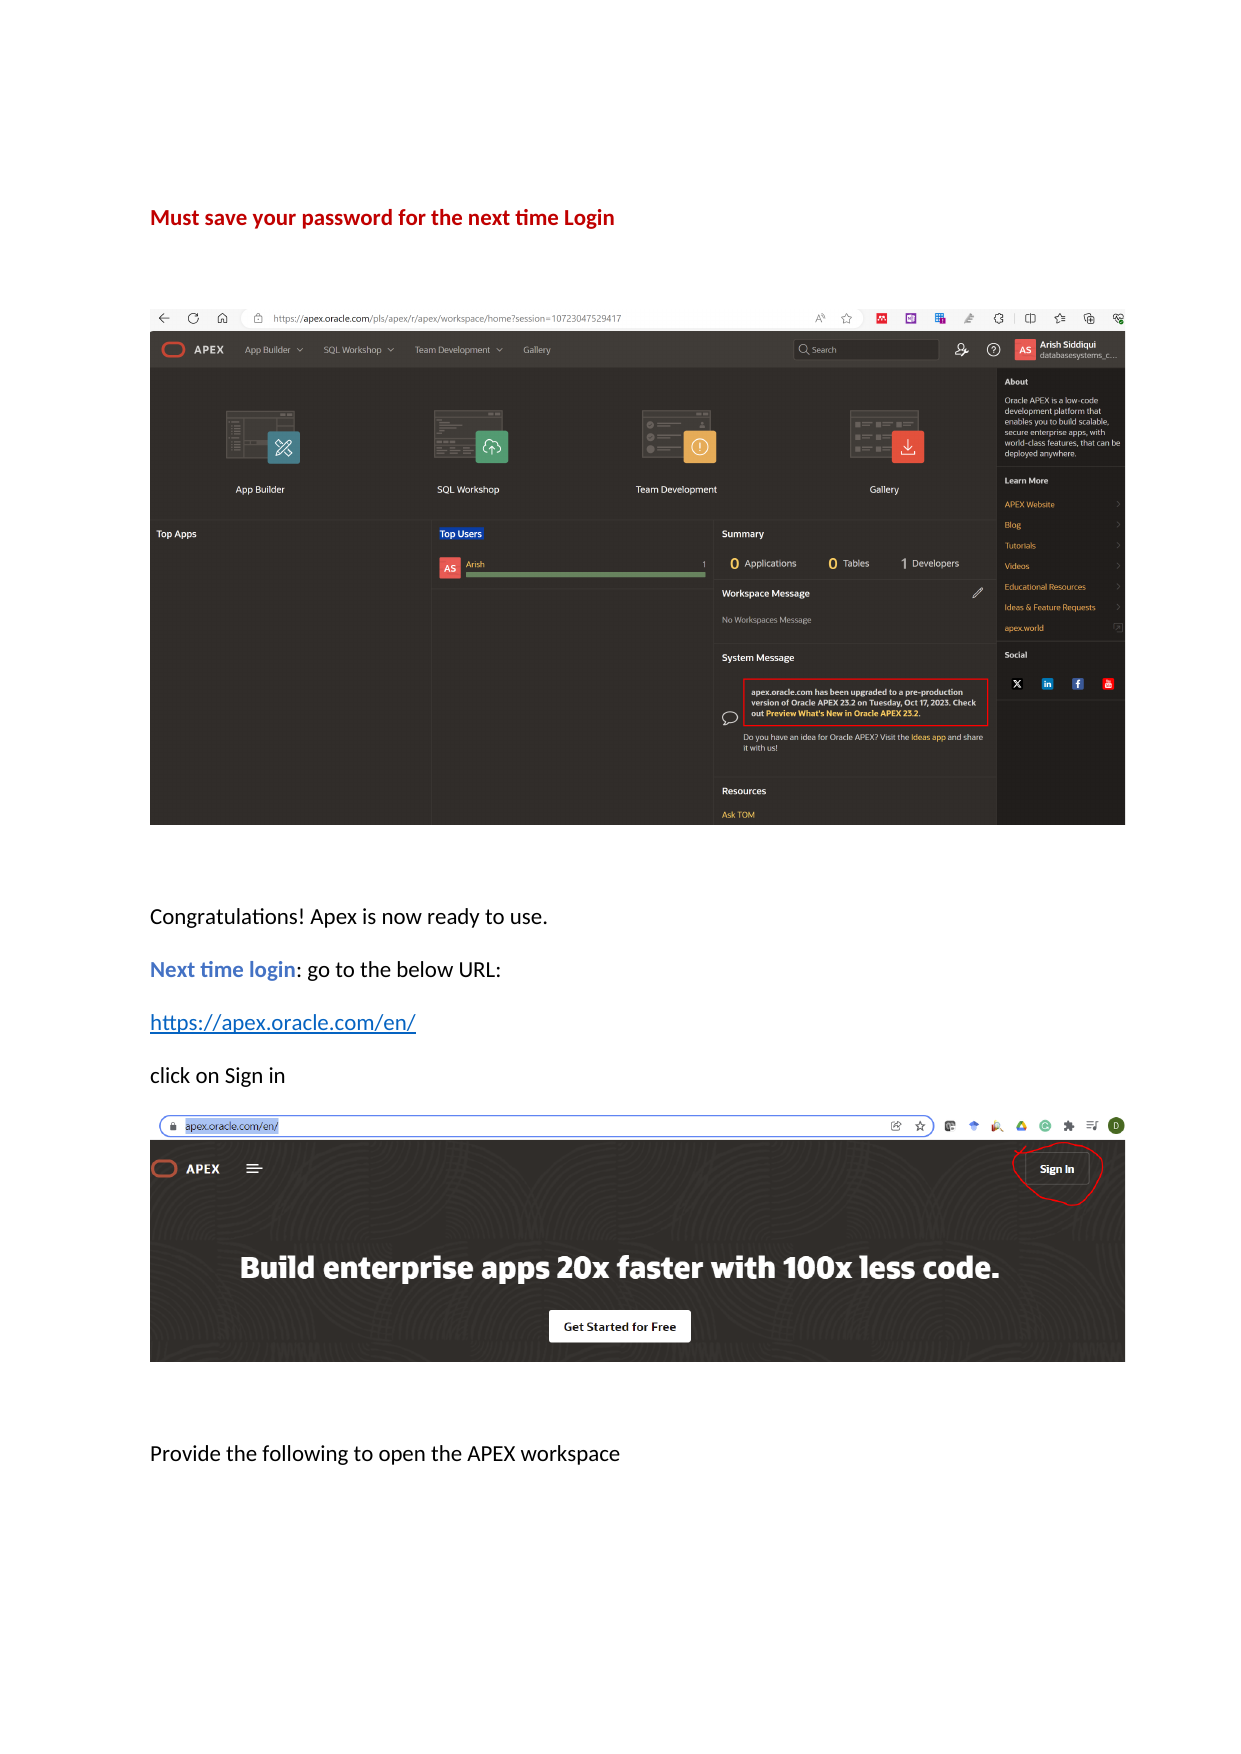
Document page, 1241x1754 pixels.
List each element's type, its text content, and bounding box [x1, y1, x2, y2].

text Provide the following to open the APEX workspace [150, 1439, 1090, 1467]
text click on Sign in [150, 1061, 1090, 1089]
text Next time login: go to the below URL: [150, 955, 1090, 983]
picture [150, 309, 1125, 825]
text Must save your password for the next time Login [150, 203, 1090, 231]
text https://apex.oracle.com/en/ [150, 1008, 1090, 1036]
text Congratulations! Apex is now ready to use. [150, 902, 1090, 930]
picture [150, 1114, 1125, 1362]
